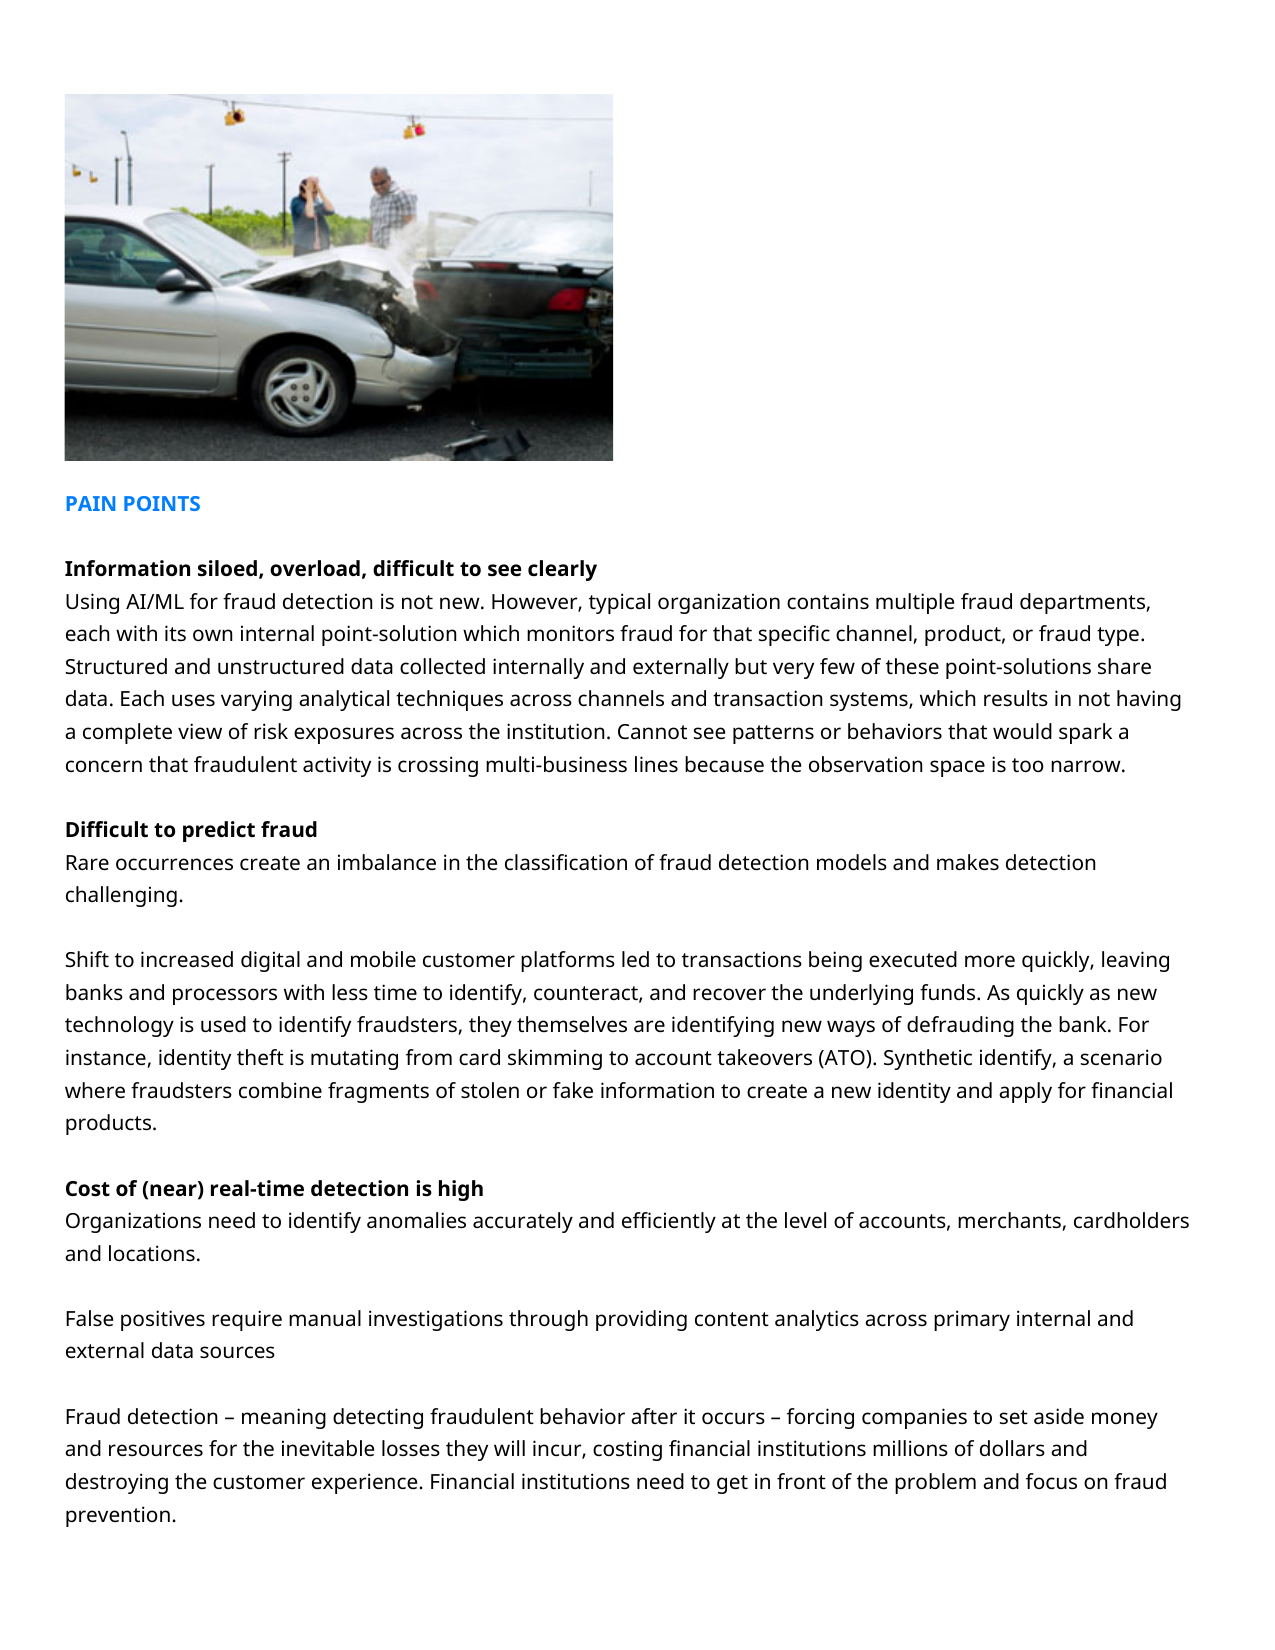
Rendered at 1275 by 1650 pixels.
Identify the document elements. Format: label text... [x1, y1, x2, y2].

picture [64, 94, 614, 461]
text PAIN POINTS [64, 489, 1196, 517]
text False positives require manual investigations through providing content analytics across primary internal and external data sources [64, 1304, 1196, 1365]
text Rare occurrences create an imbalance in the classification of fraud detection models and makes detection challenging. [64, 848, 1196, 909]
text Shift to increased digital and mobile customer platforms led to transactions being executed more quickly, leaving banks and processors with less time to identify, counteract, and recover the underlying funds. As quickly as new technology is used to identify fraudsters, they themselves are identifying new ways of defrauding the bank. For instance, identity theft is mutating from card skimming to account takeovers (ATO). Synthetic identify, a scenario where fraudsters combine fragments of stolen or fake information to create a new identity and apply for financial products. [64, 945, 1196, 1137]
text Difficult to predict fraud [64, 815, 1196, 843]
text Using AI/ML for fraud detection is not new. However, typical organization contains multiple fraud departments, each with its own internal point-solution which monitors fraud for that specific channel, product, or fraud type. Structured and unstructured data collected internally and externally but very few of these point-solutions share data. Each uses varying analytical techniques across channels and transaction systems, which results in not having a complete view of risk exposures across the institution. Cannot see patterns or behaviors that would spark a concern that fraudulent activity is crossing multi-business lines because the observation space is too narrow. [64, 587, 1196, 778]
text Information siloed, overload, difficult to see clearly [64, 554, 1196, 583]
text Cost of (near) real-time detection is high [64, 1174, 1196, 1202]
text Organizations need to identify anomalies accurately and efficiently at the level of accounts, merchants, cardholders and locations. [64, 1206, 1196, 1267]
text Fraud detection – meaning detecting fraudulent behavior after it occurs – forcing companies to set aside money and resources for the inevitable losses they will incur, costing financial institutions millions of dollars and destroying the customer experience. Financial institutions need to get in front of the problem and focus on fraud prevention. [64, 1402, 1196, 1528]
